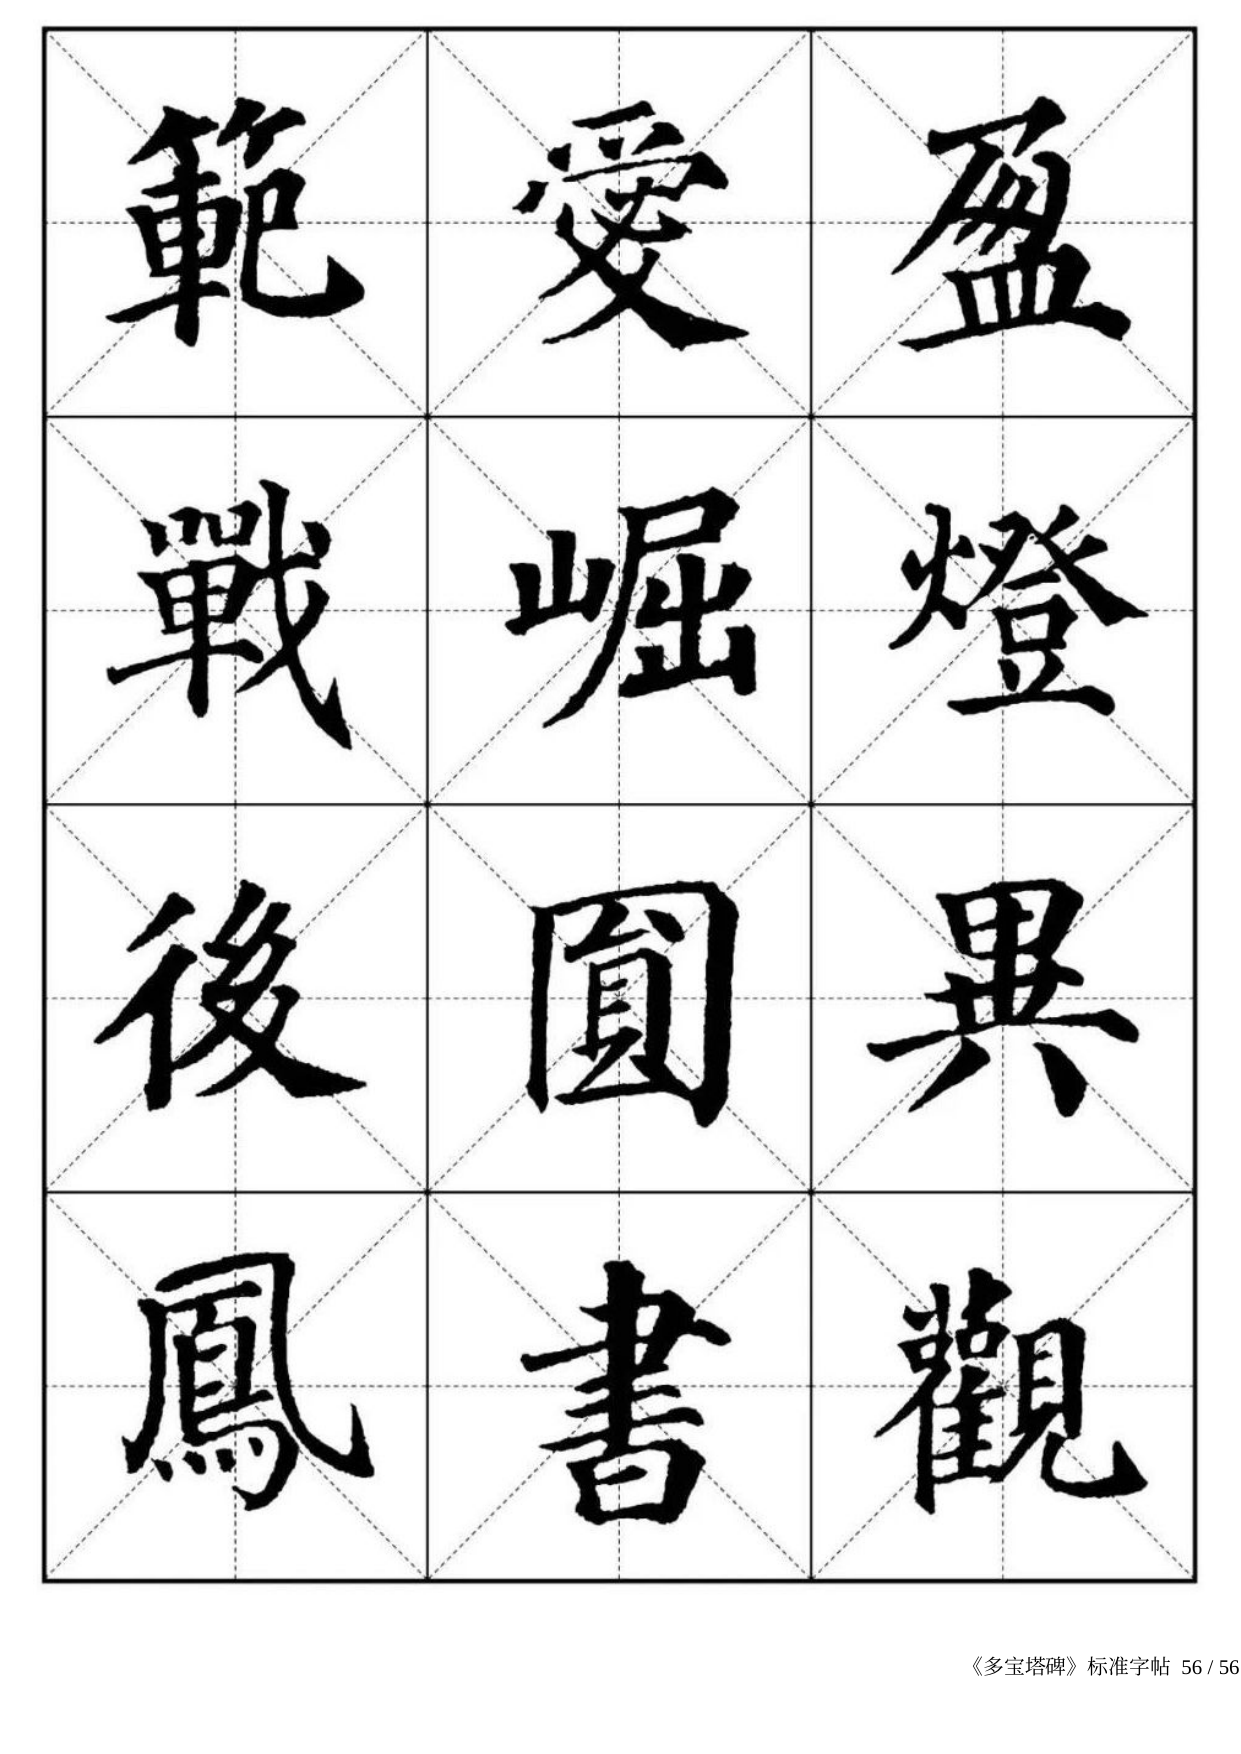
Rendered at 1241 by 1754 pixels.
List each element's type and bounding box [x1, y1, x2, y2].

picture [32, 1, 1208, 1630]
